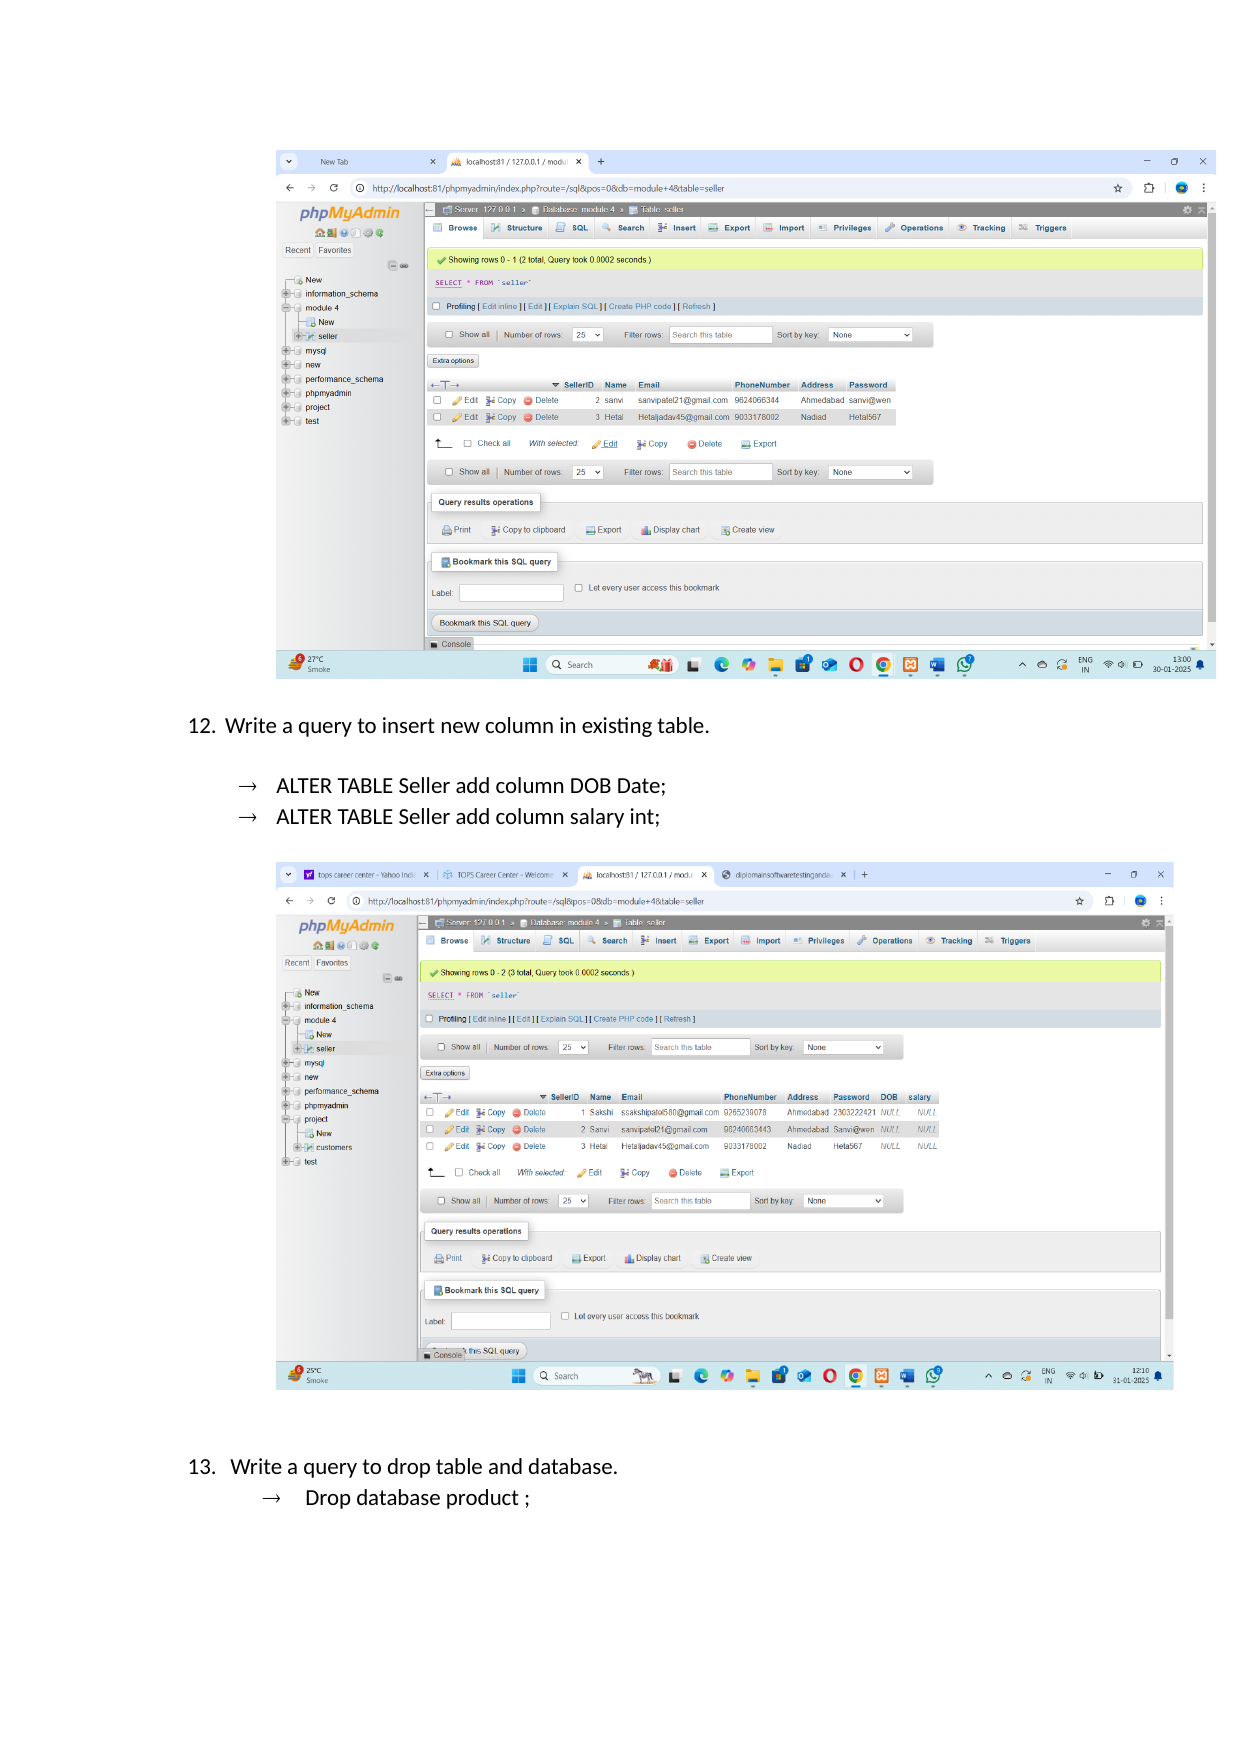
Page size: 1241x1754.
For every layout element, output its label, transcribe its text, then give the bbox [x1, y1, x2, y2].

list ALTER TABLE Seller add column salary int; [239, 802, 1090, 830]
picture [276, 150, 1217, 679]
picture [276, 862, 1174, 1390]
list Drop database product ; [262, 1483, 1090, 1511]
list Write a query to drop table and database. [187, 1452, 1090, 1480]
list Write a query to insert new column in existing table. [187, 711, 1090, 739]
list ALTER TABLE Seller add column DOB Date; [239, 772, 1090, 800]
